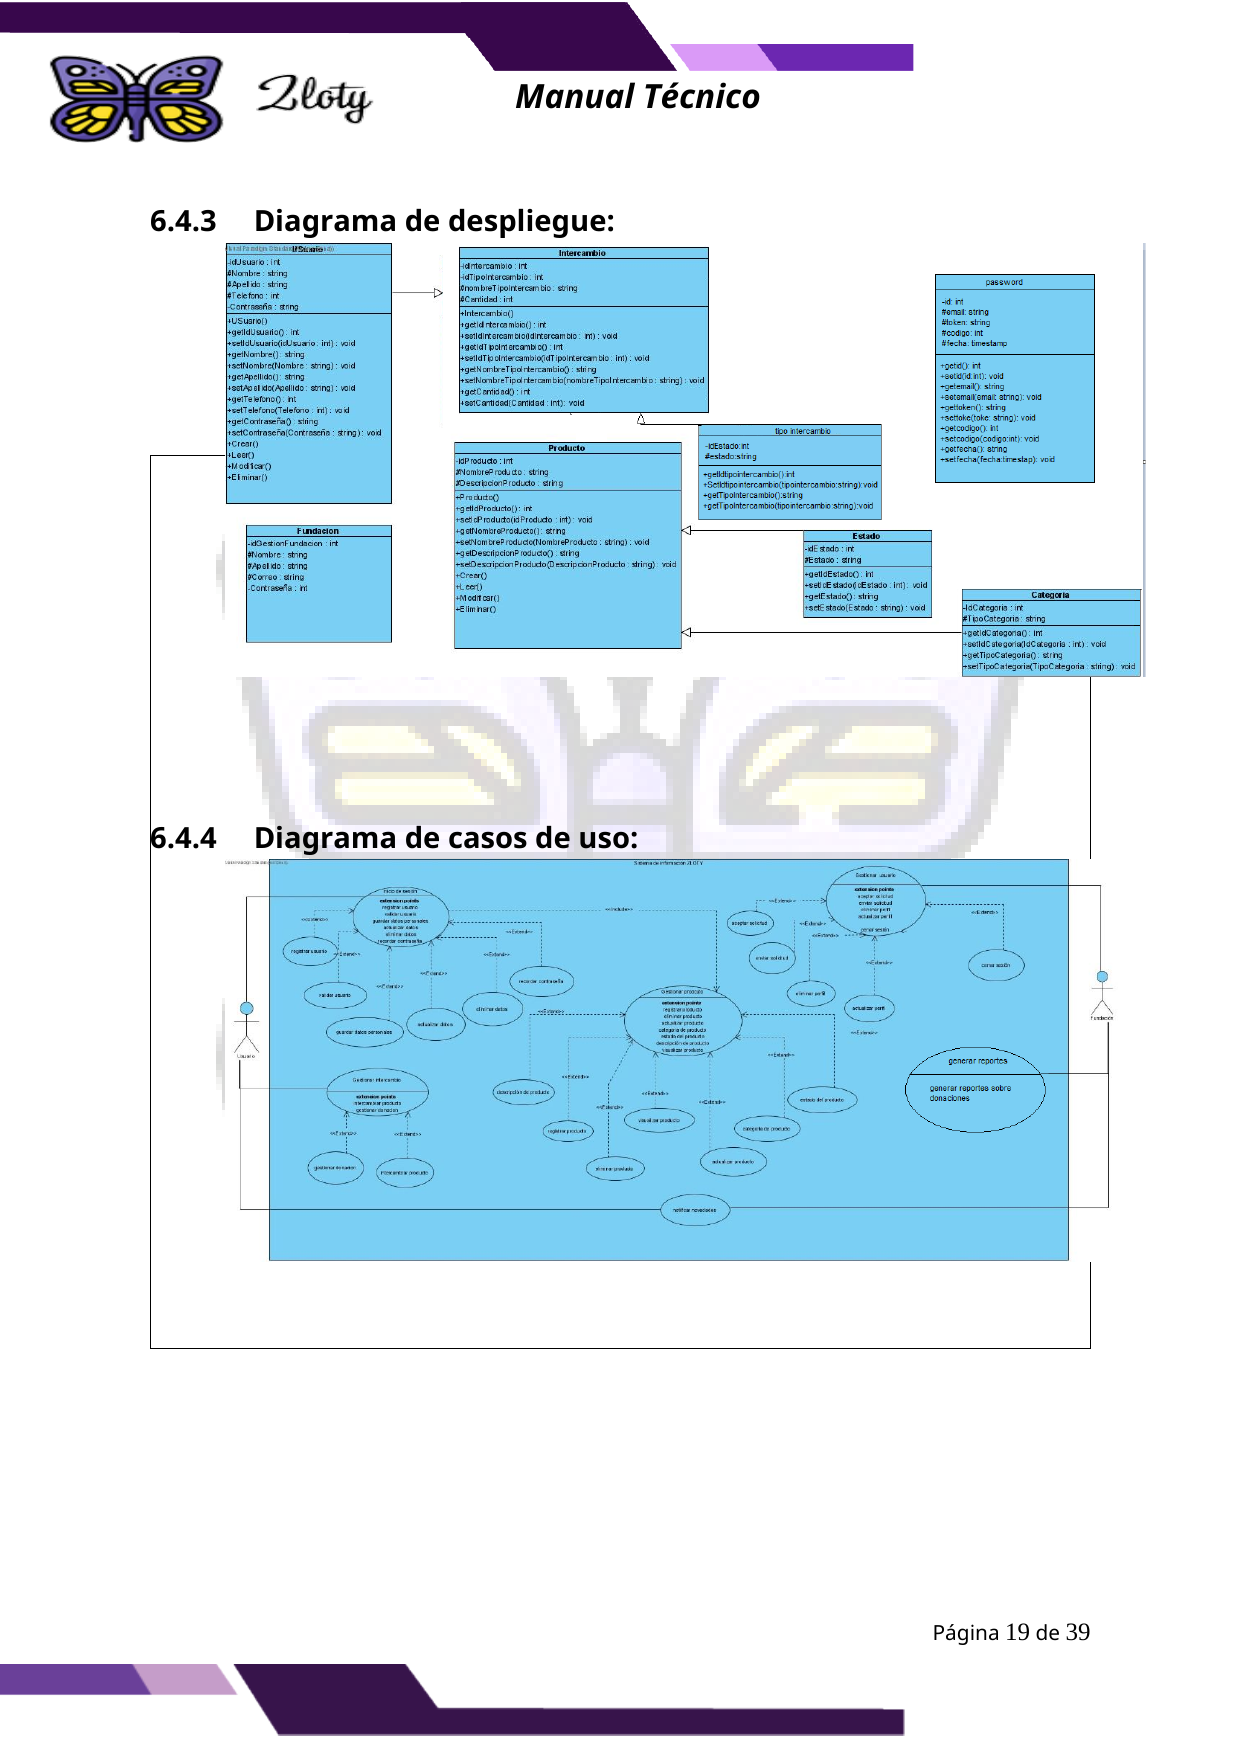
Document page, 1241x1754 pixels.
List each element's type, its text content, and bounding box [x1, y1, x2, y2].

subtitle Diagrama de despliegue: [150, 201, 1090, 240]
picture [225, 859, 1146, 1262]
picture [0, 2, 914, 166]
picture [225, 243, 1146, 677]
subtitle Diagrama de casos de uso: [150, 817, 1090, 857]
picture [0, 1664, 905, 1736]
